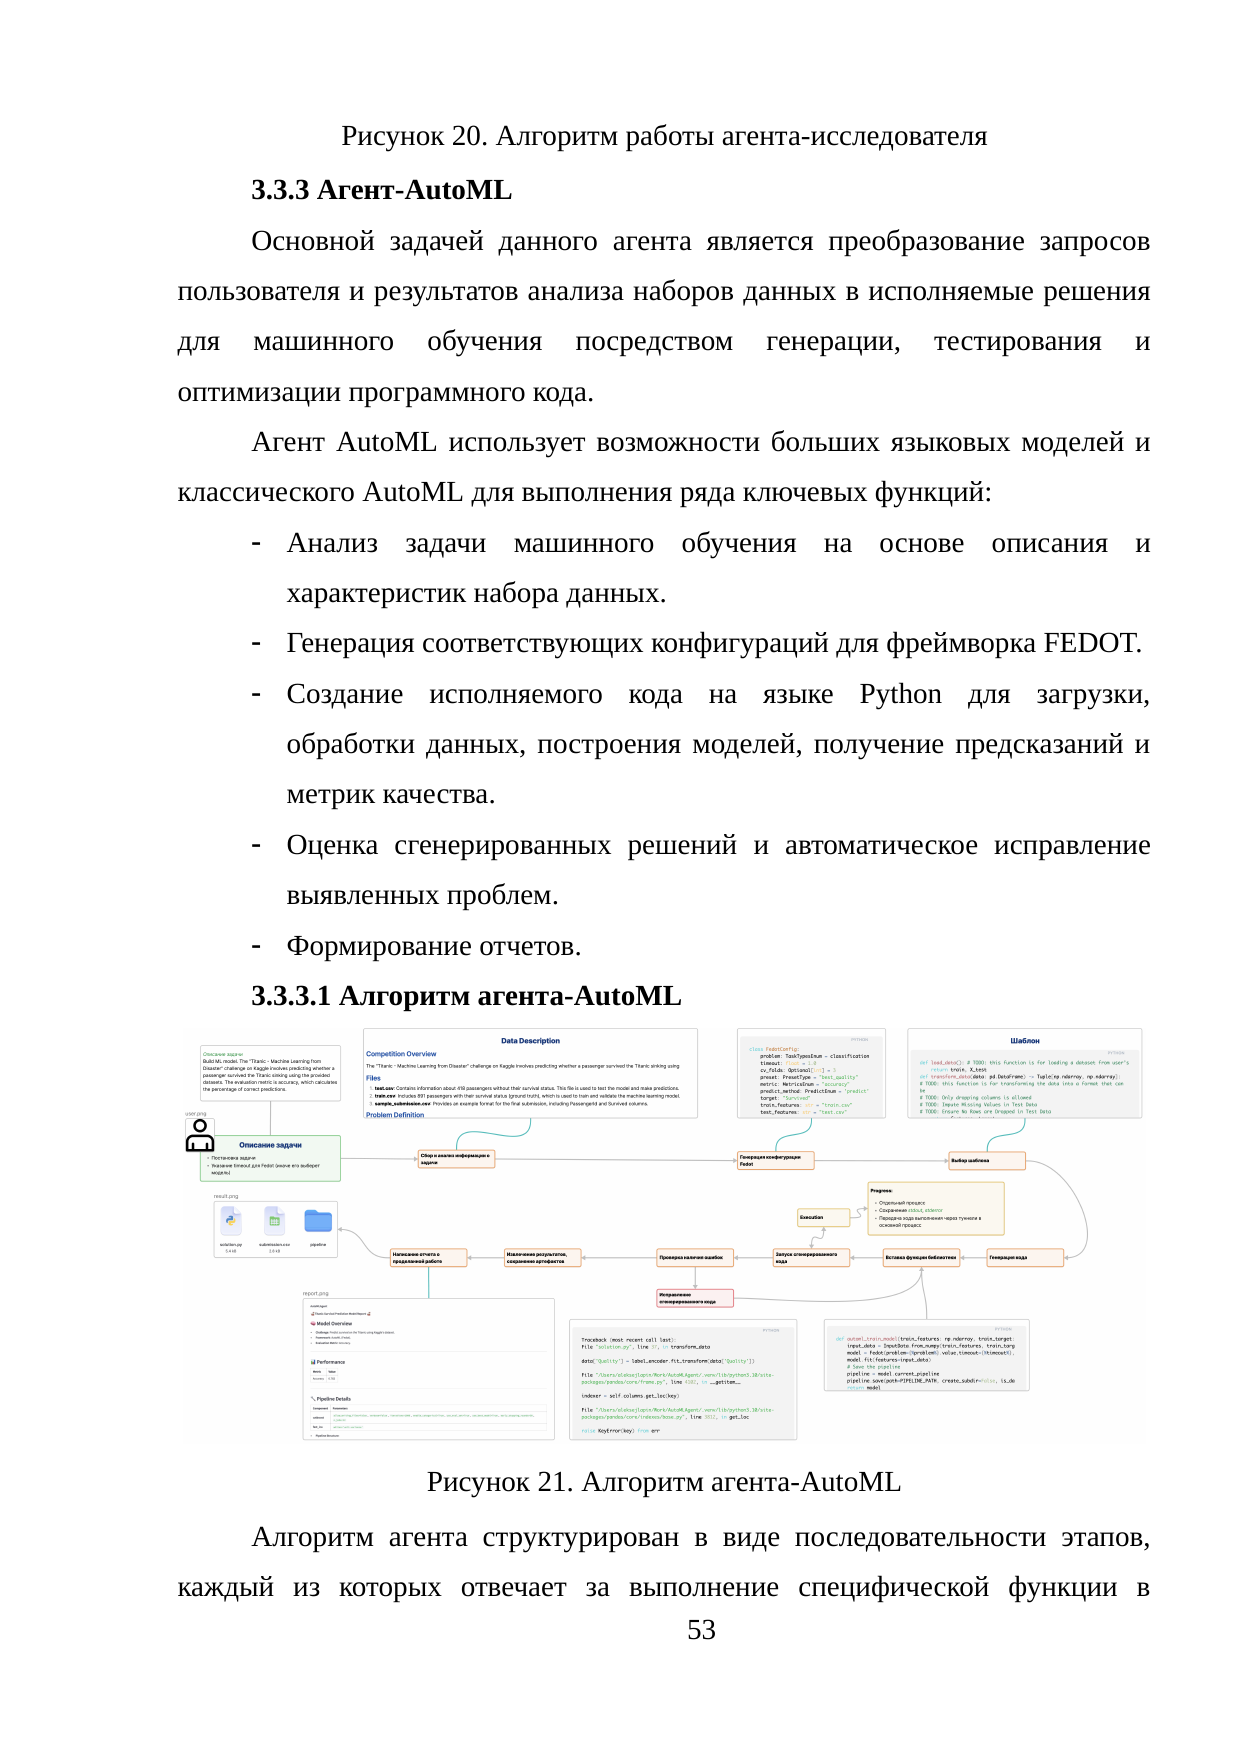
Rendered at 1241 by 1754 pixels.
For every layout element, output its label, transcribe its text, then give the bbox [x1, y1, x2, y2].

text Агент-AutoML [251, 172, 1152, 206]
text Рисунок 20. Алгоритм работы агента-исследователя [177, 118, 1152, 152]
text Создание исполняемого кода на языке Python для загрузки, обработки данных, построения моделей, получение предсказаний и метрик качества. [251, 676, 1152, 810]
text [177, 1519, 1152, 1603]
text Алгоритм агента-AutoML [251, 978, 1152, 1012]
text Анализ задачи машинного обучения на основе описания и характеристик набора данных. [251, 525, 1152, 609]
text Рисунок 21. Алгоритм агента-AutoML [177, 1464, 1152, 1498]
text Агент AutoML использует возможности больших языковых моделей и классического AutoML для выполнения ряда ключевых функций: [177, 424, 1152, 508]
picture [183, 1028, 1146, 1444]
text Формирование отчетов. [251, 928, 1152, 961]
text Основной задачей данного агента является преобразование запросов пользователя и результатов анализа наборов данных в исполняемые решения для машинного обучения посредством генерации, тестирования и оптимизации программного кода. [177, 223, 1152, 407]
text Оценка сгенерированных решений и автоматическое исправление выявленных проблем. [251, 827, 1152, 911]
text Генерация соответствующих конфигураций для фреймворка FEDOT. [251, 625, 1152, 659]
